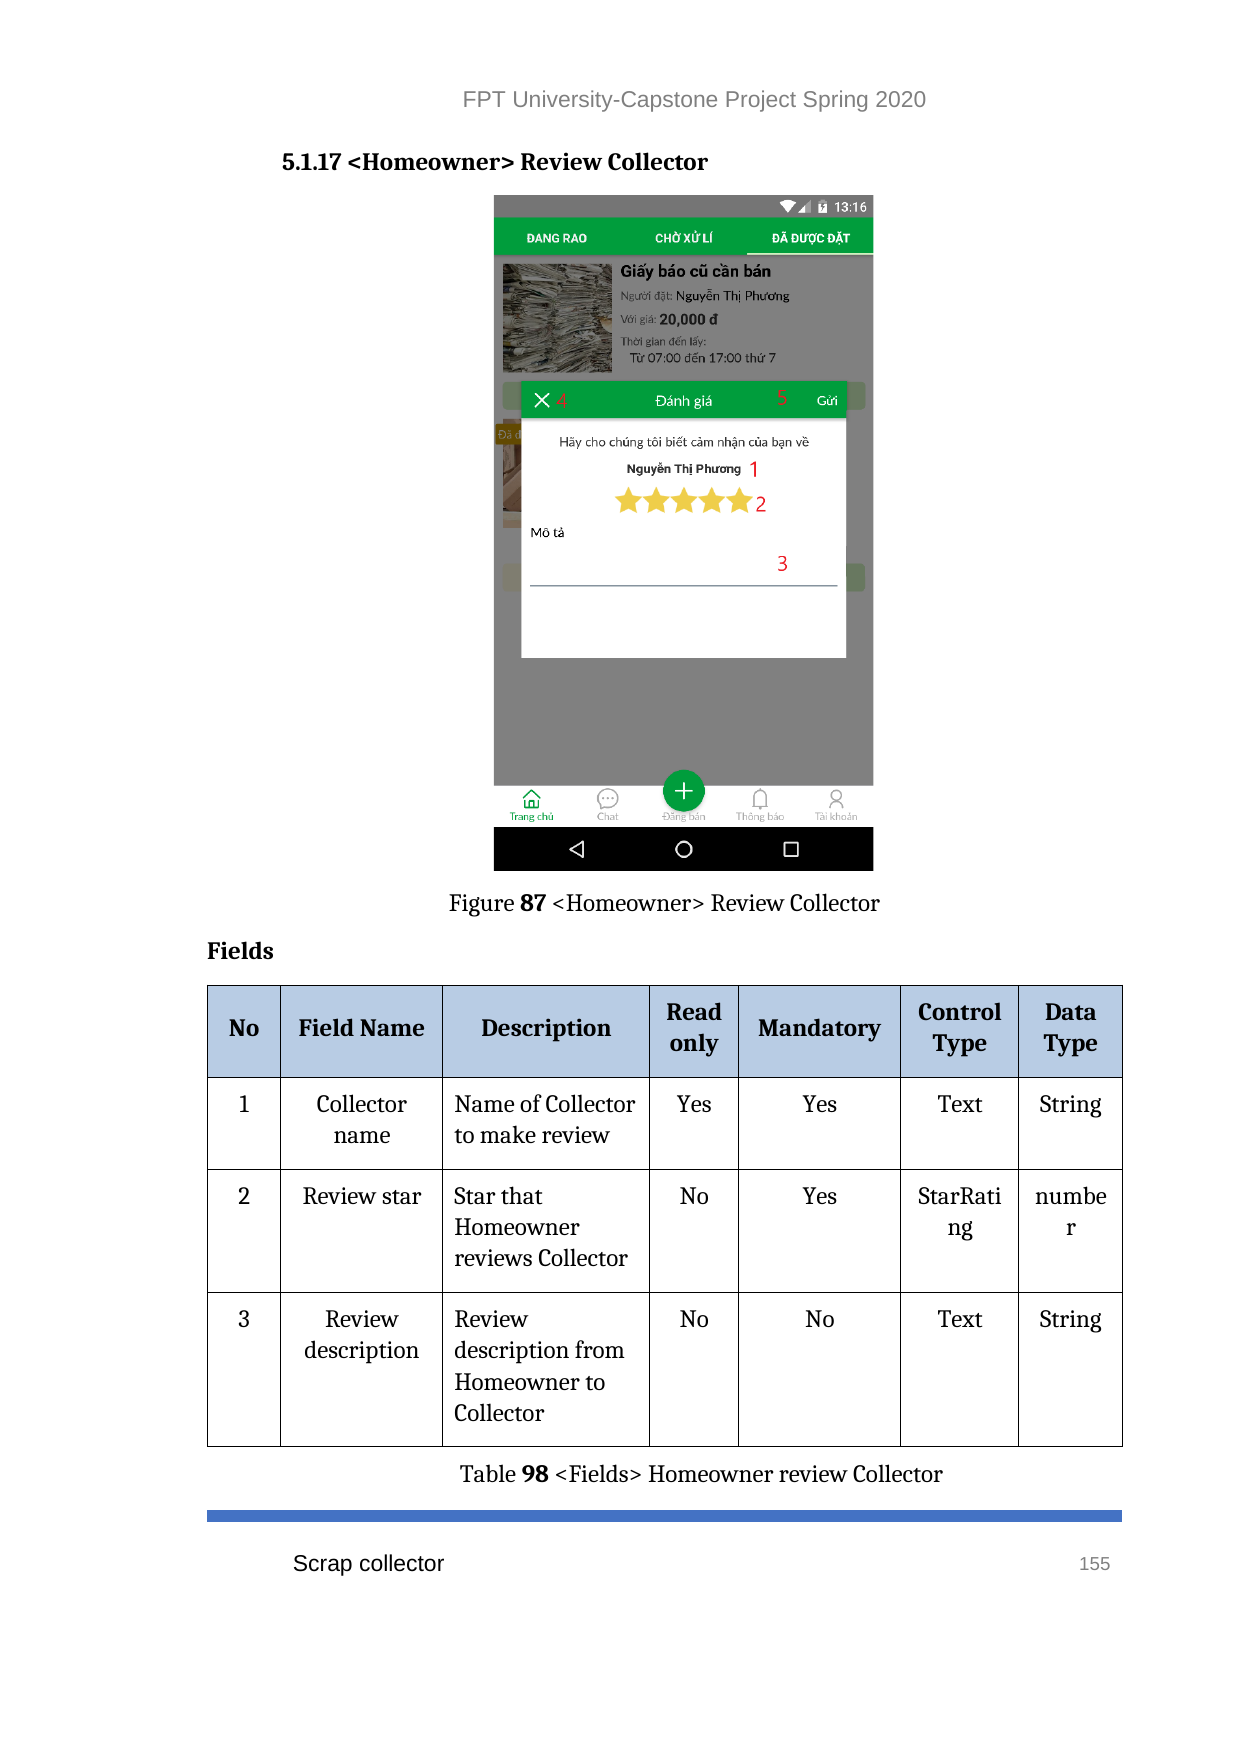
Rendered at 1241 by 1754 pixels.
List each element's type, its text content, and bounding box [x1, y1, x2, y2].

text Fields [207, 937, 1122, 966]
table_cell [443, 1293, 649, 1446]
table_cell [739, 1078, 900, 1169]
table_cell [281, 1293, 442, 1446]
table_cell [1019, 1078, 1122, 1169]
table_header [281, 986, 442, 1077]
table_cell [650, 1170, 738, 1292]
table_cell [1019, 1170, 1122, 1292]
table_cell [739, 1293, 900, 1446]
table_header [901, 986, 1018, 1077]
picture [493, 195, 874, 871]
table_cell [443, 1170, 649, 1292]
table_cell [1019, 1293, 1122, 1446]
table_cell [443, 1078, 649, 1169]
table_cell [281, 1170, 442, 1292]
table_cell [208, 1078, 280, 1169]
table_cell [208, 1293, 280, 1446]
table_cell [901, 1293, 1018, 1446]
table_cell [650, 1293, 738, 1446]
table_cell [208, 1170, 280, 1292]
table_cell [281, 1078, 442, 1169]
subtitle 5.1.17 <Homeowner> Review Collector [282, 148, 1122, 176]
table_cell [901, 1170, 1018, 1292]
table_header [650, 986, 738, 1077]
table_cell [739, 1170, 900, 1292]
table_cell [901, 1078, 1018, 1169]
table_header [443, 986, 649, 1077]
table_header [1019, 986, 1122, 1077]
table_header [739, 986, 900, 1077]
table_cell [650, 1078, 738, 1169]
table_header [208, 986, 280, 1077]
